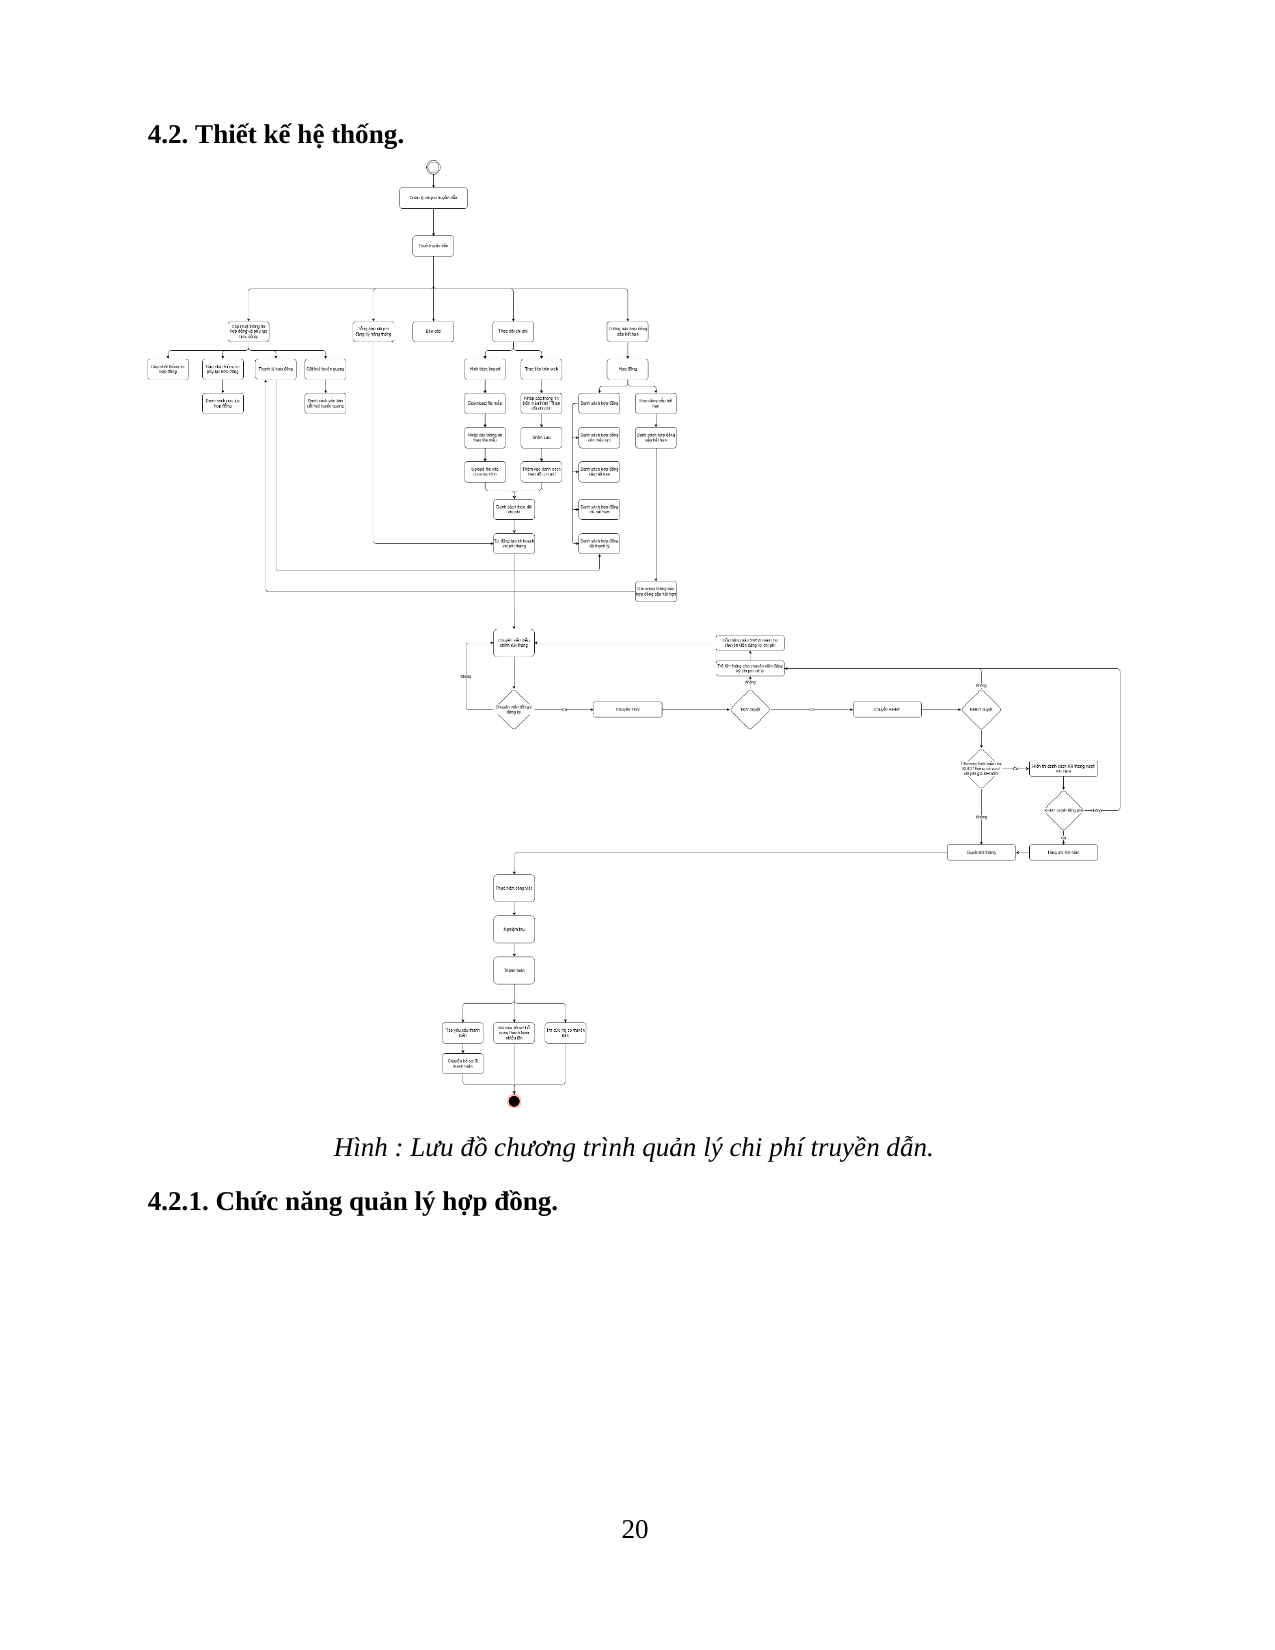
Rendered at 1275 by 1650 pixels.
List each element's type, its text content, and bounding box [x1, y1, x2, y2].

subtitle 4.2. Thiết kế hệ thống. [148, 118, 1122, 149]
text 4.2.1. Chức năng quản lý hợp đồng. [148, 1185, 1122, 1216]
picture [147, 160, 1123, 1108]
text Hình : Lưu đồ chương trình quản lý chi phí truyền dẫn. [148, 1131, 1122, 1162]
